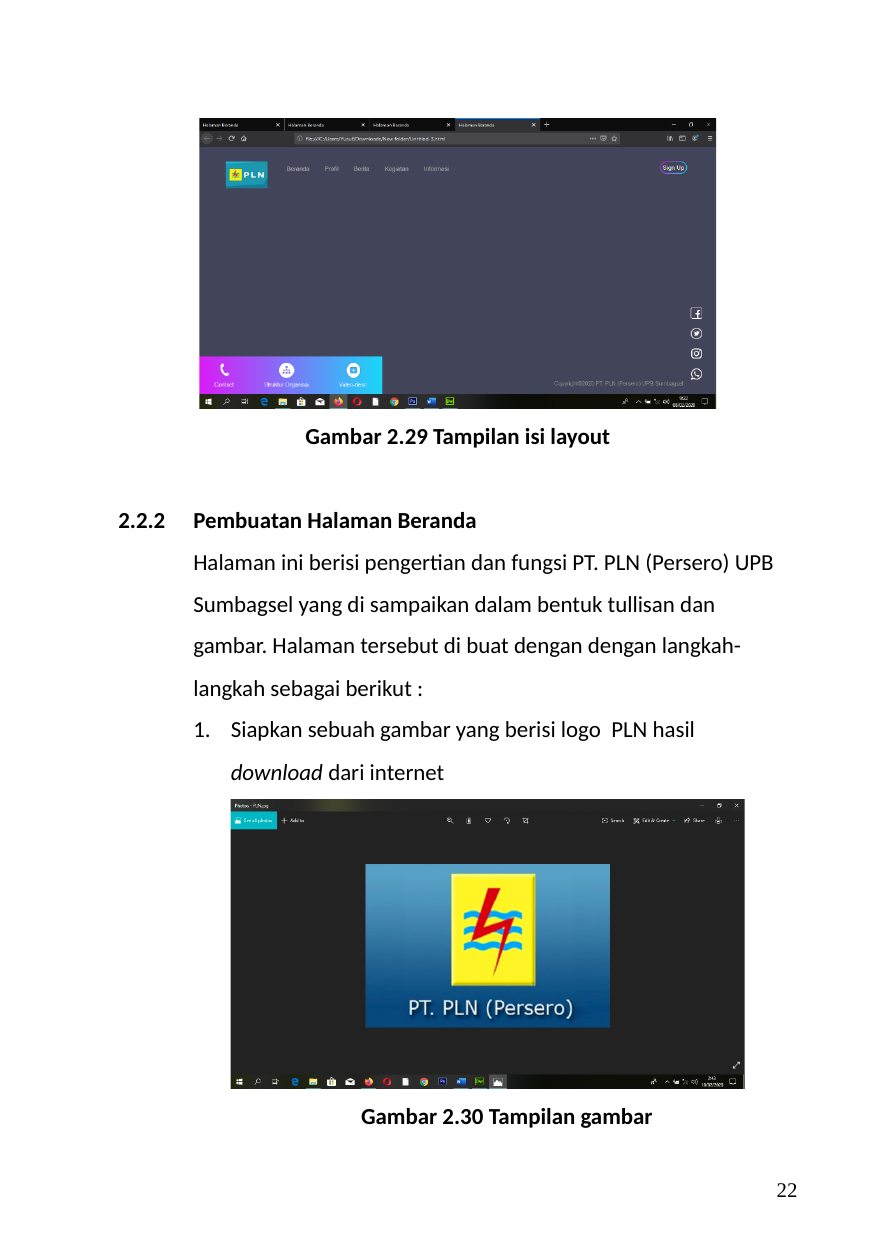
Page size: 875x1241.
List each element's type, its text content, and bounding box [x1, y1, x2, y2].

picture [230, 799, 745, 1089]
text Gambar 2.29 Tampilan isi layout [118, 422, 797, 450]
list Siapkan sebuah gambar yang berisi logo PLN hasil download dari internet [193, 716, 783, 786]
list Gambar 2.30 Tampilan gambar [231, 1102, 783, 1130]
list Halaman ini berisi pengertian dan fungsi PT. PLN (Persero) UPB Sumbagsel yang di sampaikan dalam bentuk tullisan dan gambar. Halaman tersebut di buat dengan dengan langkah-langkah sebagai berikut : [193, 548, 783, 702]
list Pembuatan Halaman Beranda [118, 506, 783, 534]
picture [199, 118, 717, 409]
